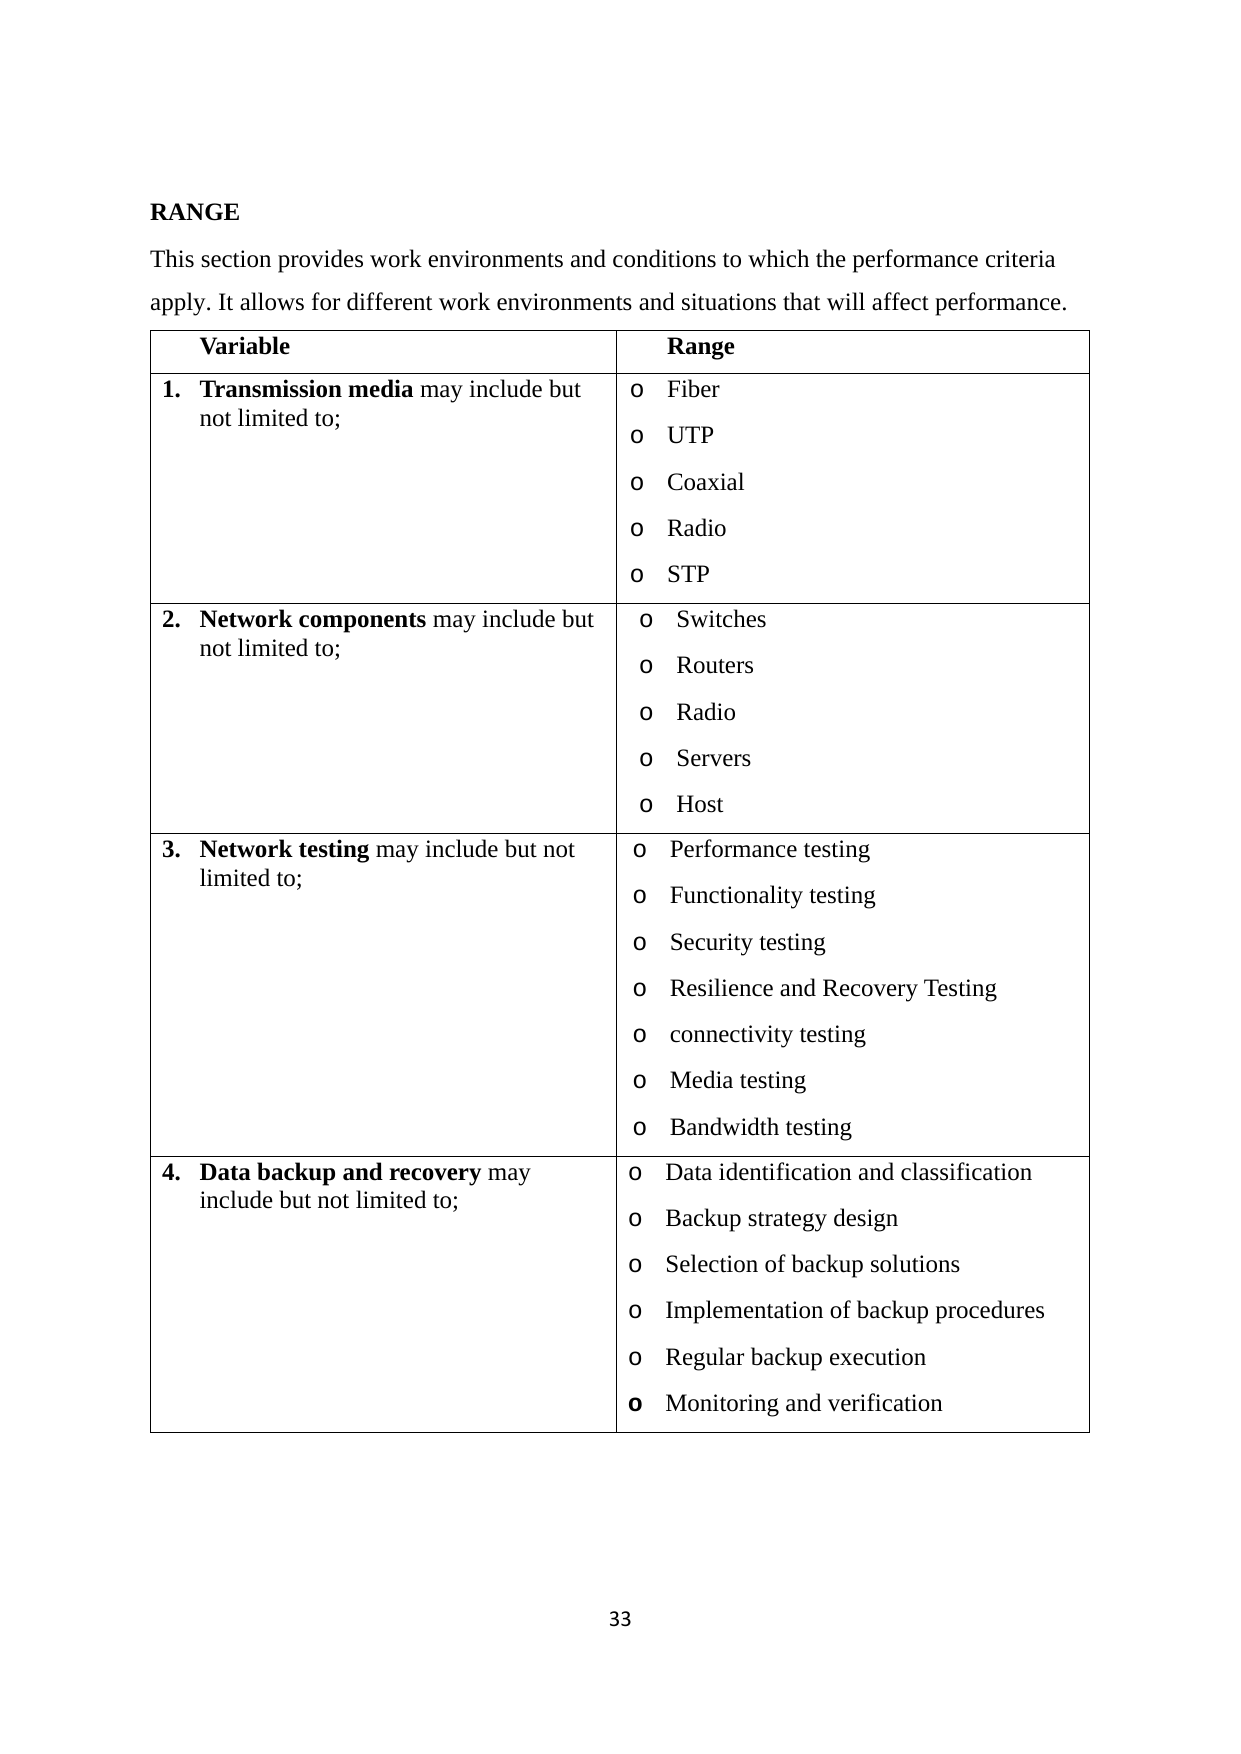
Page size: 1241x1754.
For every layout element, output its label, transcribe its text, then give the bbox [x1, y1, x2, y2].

text RANGE [150, 197, 1090, 226]
table_cell Network components may include but not limited to; [151, 604, 616, 833]
table_cell Data identification and classification Backup strategy design Selection of backup solutions Implementation of backup procedures Regular backup execution Monitoring and verification [617, 1157, 1089, 1432]
text This section provides work environments and conditions to which the performance criteria apply. It allows for different work environments and situations that will affect performance. [150, 244, 1090, 316]
table_cell Network testing may include but not limited to; [151, 834, 616, 1156]
table_header Range [617, 331, 1089, 373]
table_cell Fiber UTP Coaxial Radio STP [617, 374, 1089, 603]
table_cell Data backup and recovery may include but not limited to; [151, 1157, 616, 1432]
table_cell Performance testing Functionality testing Security testing Resilience and Recovery Testing connectivity testing Media testing Bandwidth testing [617, 834, 1089, 1156]
table_cell Switches Routers Radio Servers Host [617, 604, 1089, 833]
table_header Variable [151, 331, 616, 373]
table_cell Transmission media may include but not limited to; [151, 374, 616, 603]
